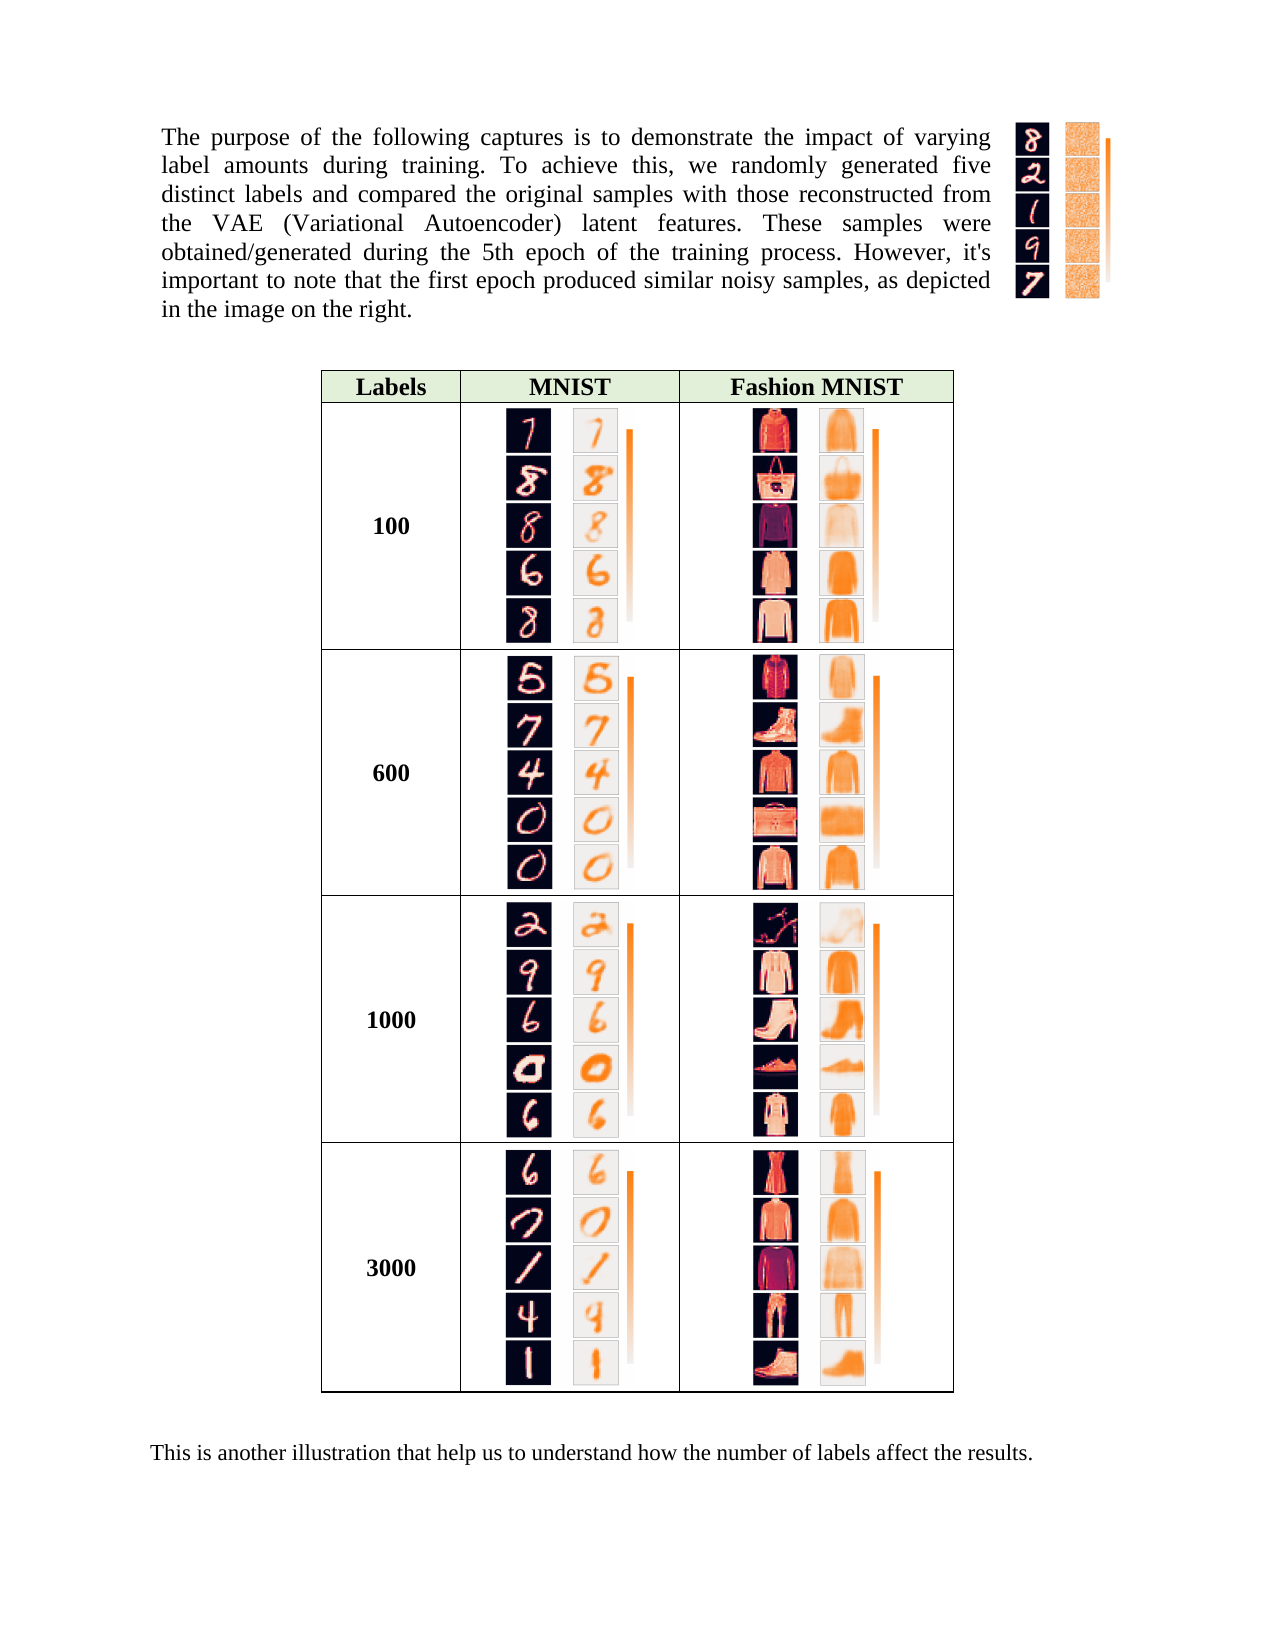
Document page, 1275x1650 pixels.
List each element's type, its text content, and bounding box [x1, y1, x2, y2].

table_cell [461, 1143, 679, 1391]
picture [505, 901, 635, 1138]
table_cell [461, 896, 679, 1142]
table_cell [680, 1143, 953, 1391]
table_cell [680, 896, 953, 1142]
table_header [1003, 122, 1124, 323]
table_cell 600 [322, 650, 460, 895]
table_cell [680, 650, 953, 895]
picture [752, 901, 881, 1138]
table_cell [680, 403, 953, 648]
table_header MNIST [461, 371, 679, 402]
picture [752, 654, 881, 891]
table_cell 100 [322, 403, 460, 648]
table_cell [461, 650, 679, 895]
table_cell 3000 [322, 1143, 460, 1391]
table_header Fashion MNIST [680, 371, 953, 402]
table_header Labels [322, 371, 460, 402]
picture [751, 1149, 882, 1386]
picture [505, 654, 635, 891]
picture [505, 1149, 635, 1386]
table_cell [461, 403, 679, 648]
table_header The purpose of the following captures is to demonstrate the impact of varying label amounts during training. To achieve this, we randomly generated five distinct labels and compared the original samples with those reconstructed from the VAE (Variational Autoencoder) latent features. These samples were obtained/generated during the 5th epoch of the training process. However, it's important to note that the first epoch produced similar noisy samples, as depicted in the image on the right. [150, 122, 1003, 323]
text This is another illustration that help us to understand how the number of labels affect the results. [150, 1439, 1125, 1466]
picture [752, 407, 881, 644]
picture [1014, 121, 1112, 299]
picture [505, 407, 635, 644]
table_cell 1000 [322, 896, 460, 1142]
